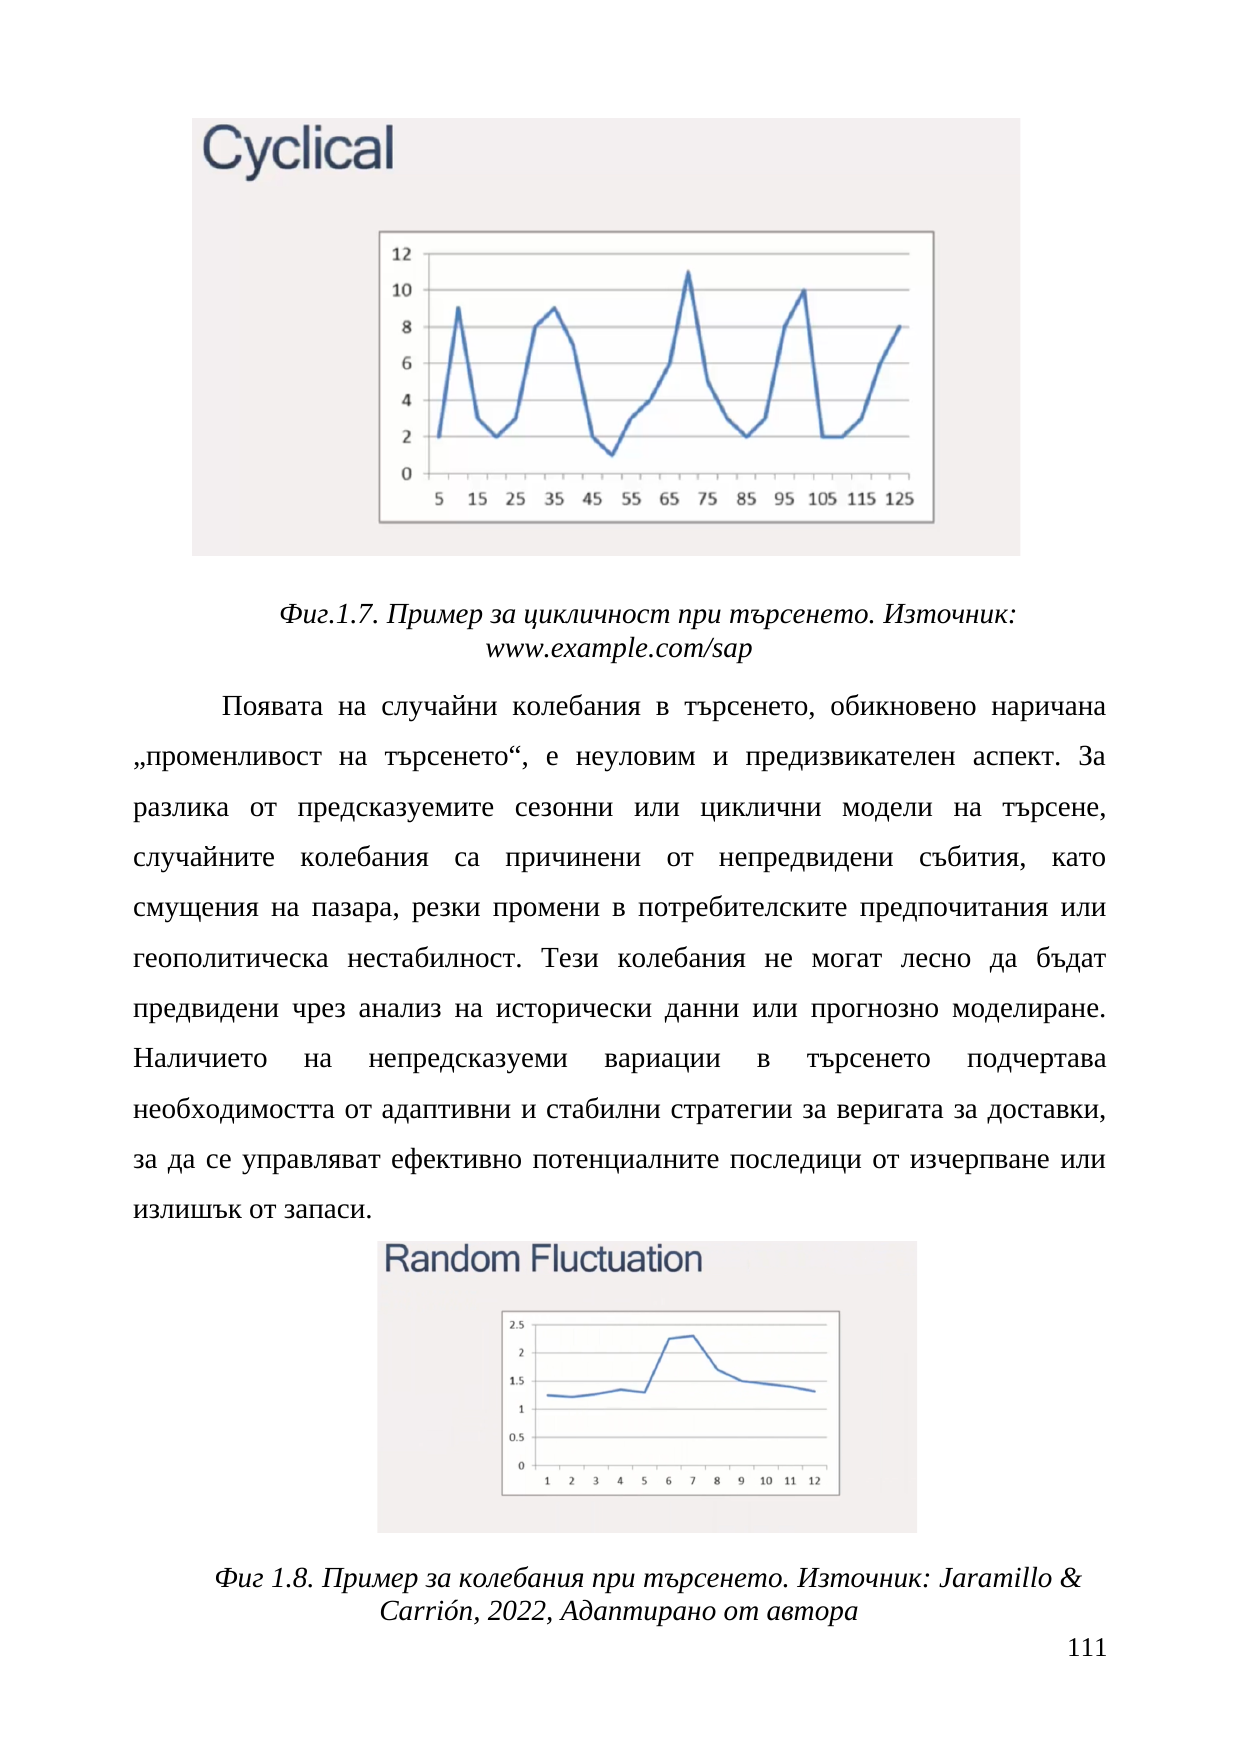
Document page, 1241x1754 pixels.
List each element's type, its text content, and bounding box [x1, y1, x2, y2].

picture [377, 1241, 918, 1533]
title Фиг 1.8. Пример за колебания при търсенето. Източник: Jaramillo & Carrión, 2022, Адаптирано от автора [133, 1560, 1107, 1627]
title Фиг.1.7. Пример за цикличност при търсенето. Източник: www.example.com/sap [133, 596, 1107, 663]
picture [192, 118, 1021, 556]
text Появата на случайни колебания в търсенето, обикновено наричана „променливост на търсенето“, е неуловим и предизвикателен аспект. За разлика от предсказуемите сезонни или циклични модели на търсене, случайните колебания са причинени от непредвидени събития, като смущения на пазара, резки промени в потребителските предпочитания или геополитическа нестабилност. Тези колебания не могат лесно да бъдат предвидени чрез анализ на исторически данни или прогнозно моделиране. Наличието на непредсказуеми вариации в търсенето подчертава необходимостта от адаптивни и стабилни стратегии за веригата за доставки, за да се управляват ефективно потенциалните последици от изчерпване или излишък от запаси. [133, 688, 1107, 1225]
